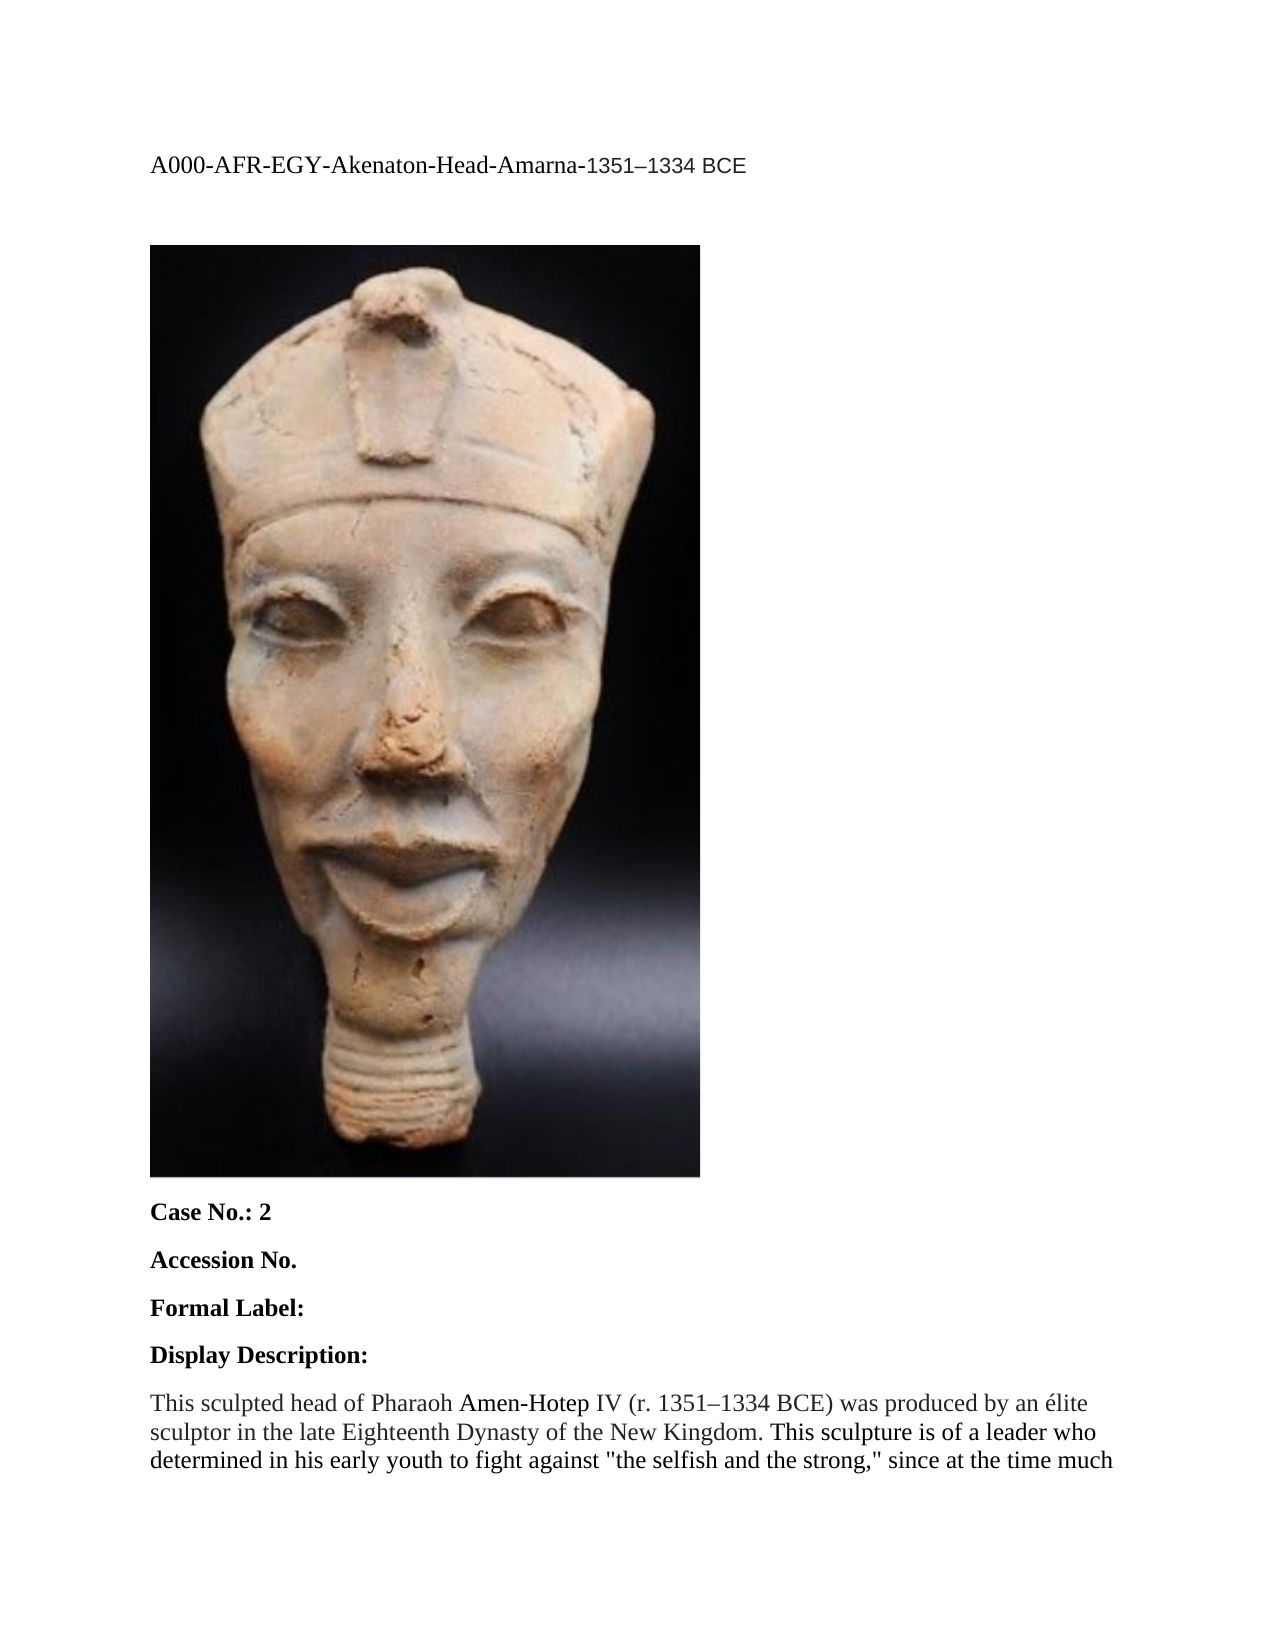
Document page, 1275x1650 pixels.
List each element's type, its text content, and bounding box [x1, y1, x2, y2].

text A000-AFR-EGY-Akenaton-Head-Amarna-1351–1334 BCE [150, 150, 1125, 179]
text Accession No. [150, 1245, 1125, 1274]
text Display Description: [150, 1340, 1125, 1369]
text Case No.: 2 [150, 1197, 1125, 1226]
picture [150, 245, 700, 1179]
text Formal Label: [150, 1293, 1125, 1321]
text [150, 1388, 1125, 1474]
